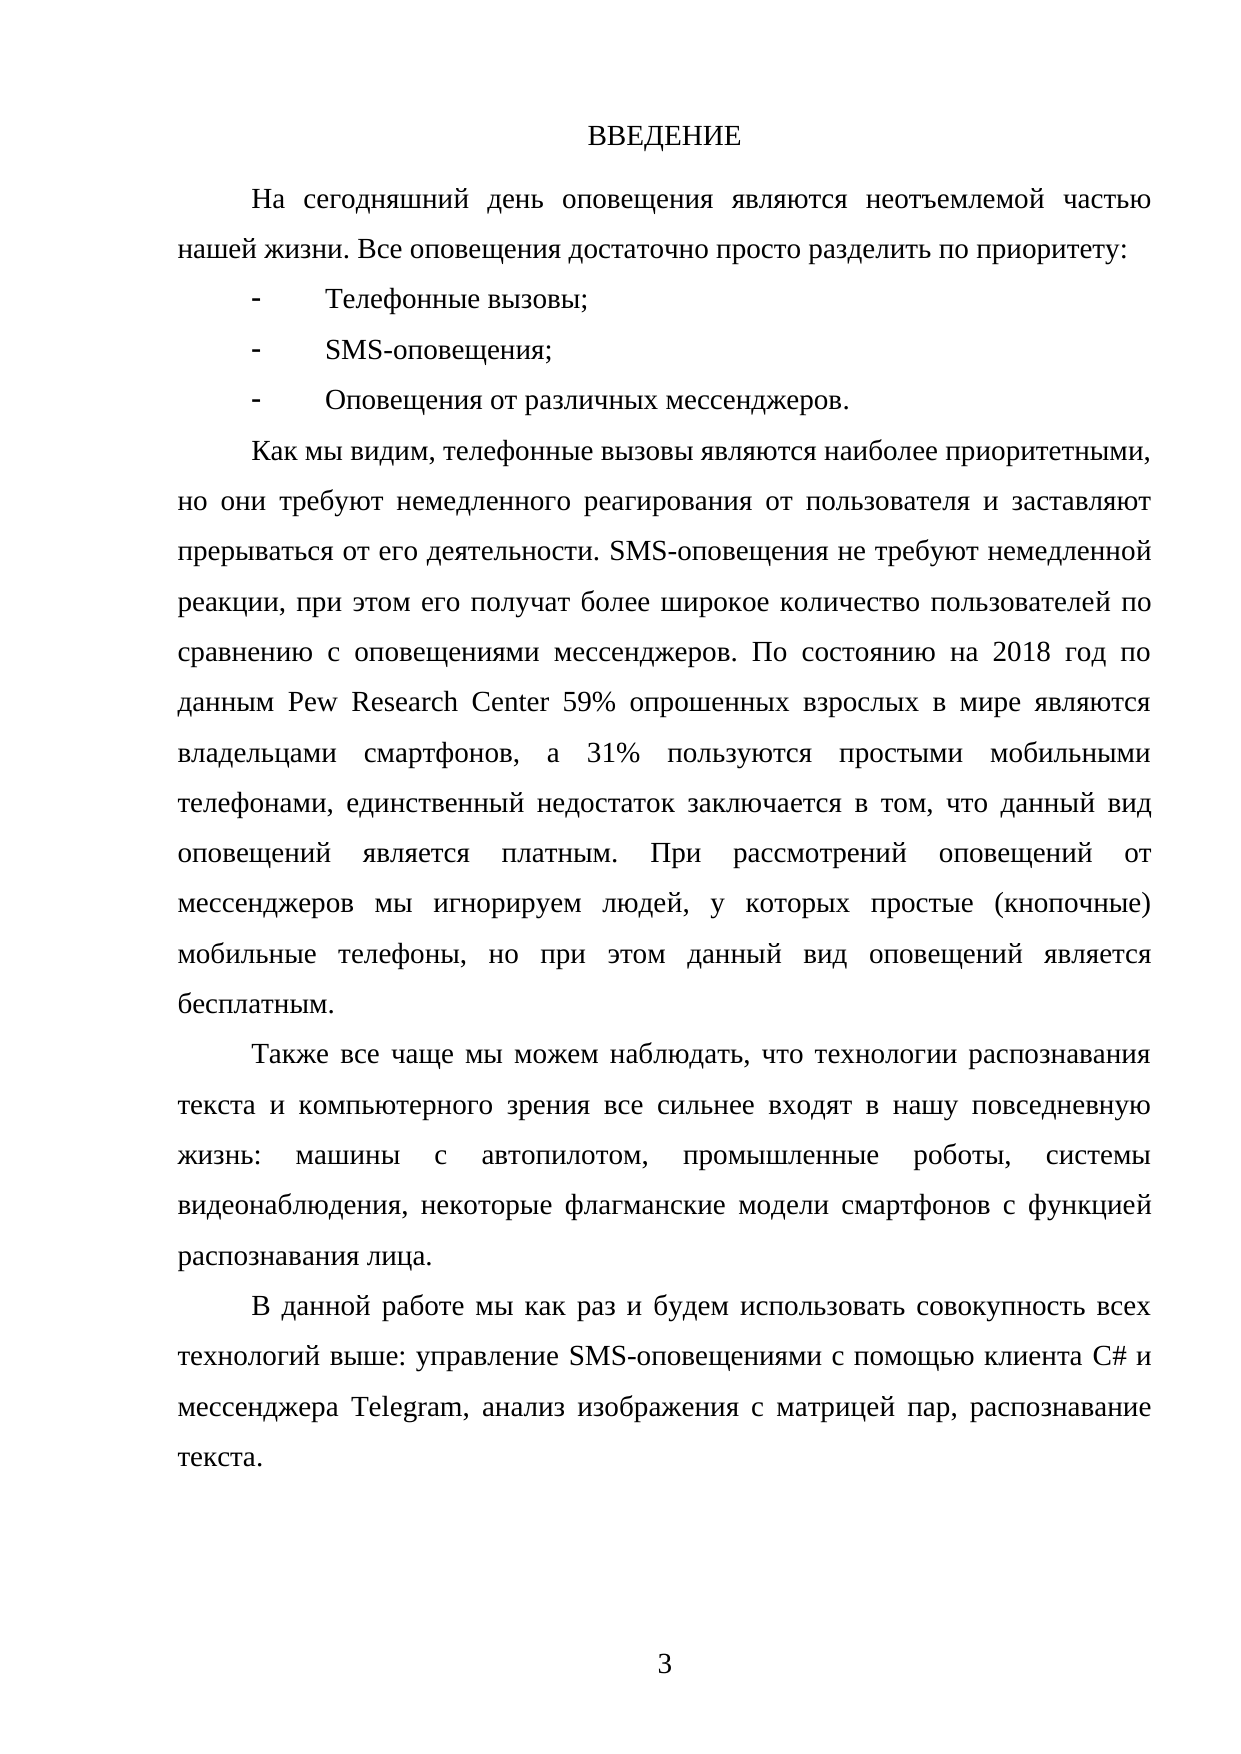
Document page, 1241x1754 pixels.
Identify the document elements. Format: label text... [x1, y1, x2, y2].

text На сегодняшний день оповещения являются неотъемлемой частью нашей жизни. Все оповещения достаточно просто разделить по приоритету: [177, 181, 1152, 265]
list SMS-оповещения; [177, 332, 1152, 366]
list Оповещения от различных мессенджеров. [177, 382, 1152, 416]
text В данной работе мы как раз и будем использовать совокупность всех технологий выше: управление SMS-оповещениями с помощью клиента C# и мессенджера Telegram, анализ изображения с матрицей пар, распознавание текста. [177, 1288, 1152, 1473]
list Телефонные вызовы; [177, 282, 1152, 315]
subtitle ВВЕДЕНИЕ [177, 118, 1152, 152]
text Как мы видим, телефонные вызовы являются наиболее приоритетными, но они требуют немедленного реагирования от пользователя и заставляют прерываться от его деятельности. SMS-оповещения не требуют немедленной реакции, при этом его получат более широкое количество пользователей по сравнению с оповещениями мессенджеров. По состоянию на 2018 год по данным Pew Research Center 59% опрошенных взрослых в мире являются владельцами смартфонов, а 31% пользуются простыми мобильными телефонами, единственный недостаток заключается в том, что данный вид оповещений является платным. При рассмотрений оповещений от мессенджеров мы игнорируем людей, у которых простые (кнопочные) мобильные телефоны, но при этом данный вид оповещений является бесплатным. [177, 433, 1152, 1020]
text Также все чаще мы можем наблюдать, что технологии распознавания текста и компьютерного зрения все сильнее входят в нашу повседневную жизнь: машины с автопилотом, промышленные роботы, системы видеонаблюдения, некоторые флагманские модели смартфонов с функцией распознавания лица. [177, 1037, 1152, 1271]
